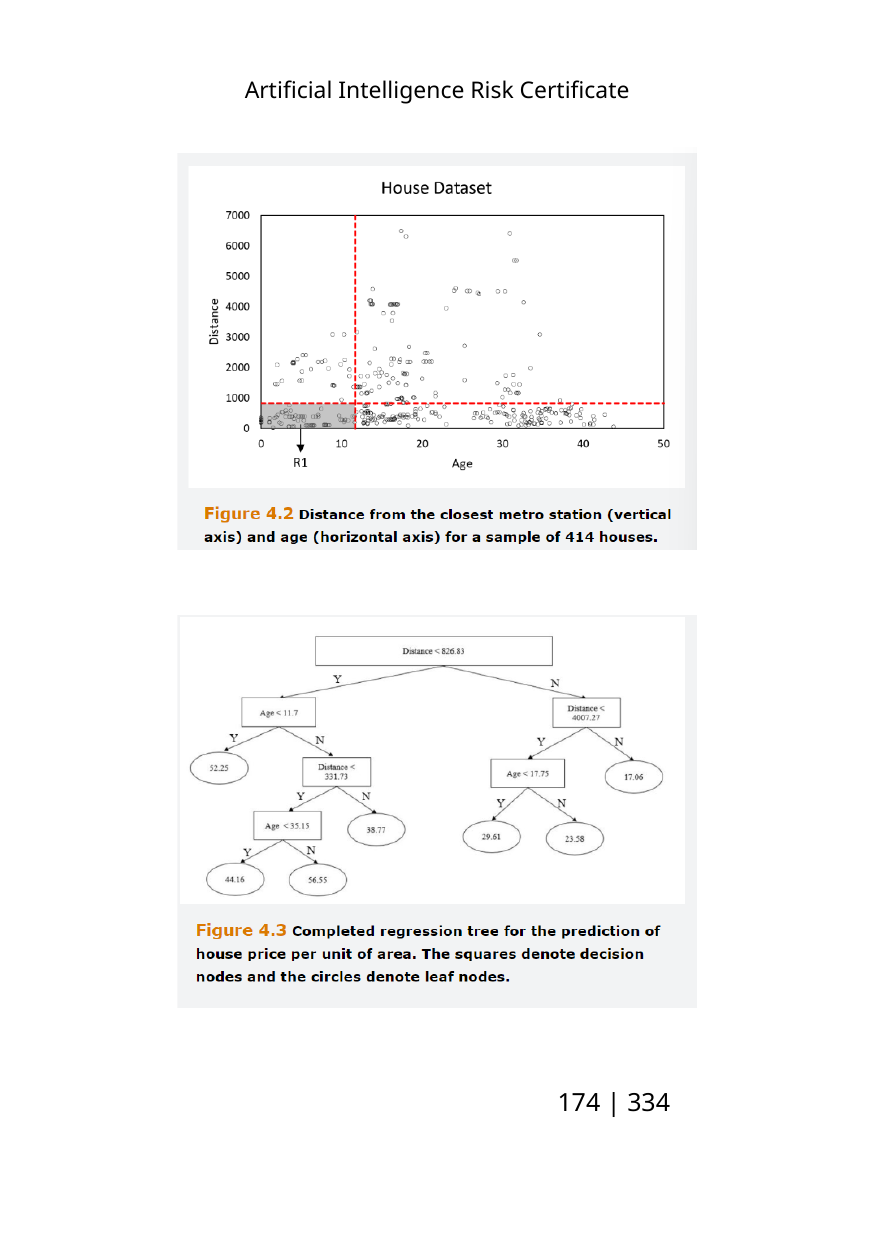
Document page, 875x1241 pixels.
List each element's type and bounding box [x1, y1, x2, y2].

picture [177, 147, 697, 550]
picture [177, 615, 697, 1008]
